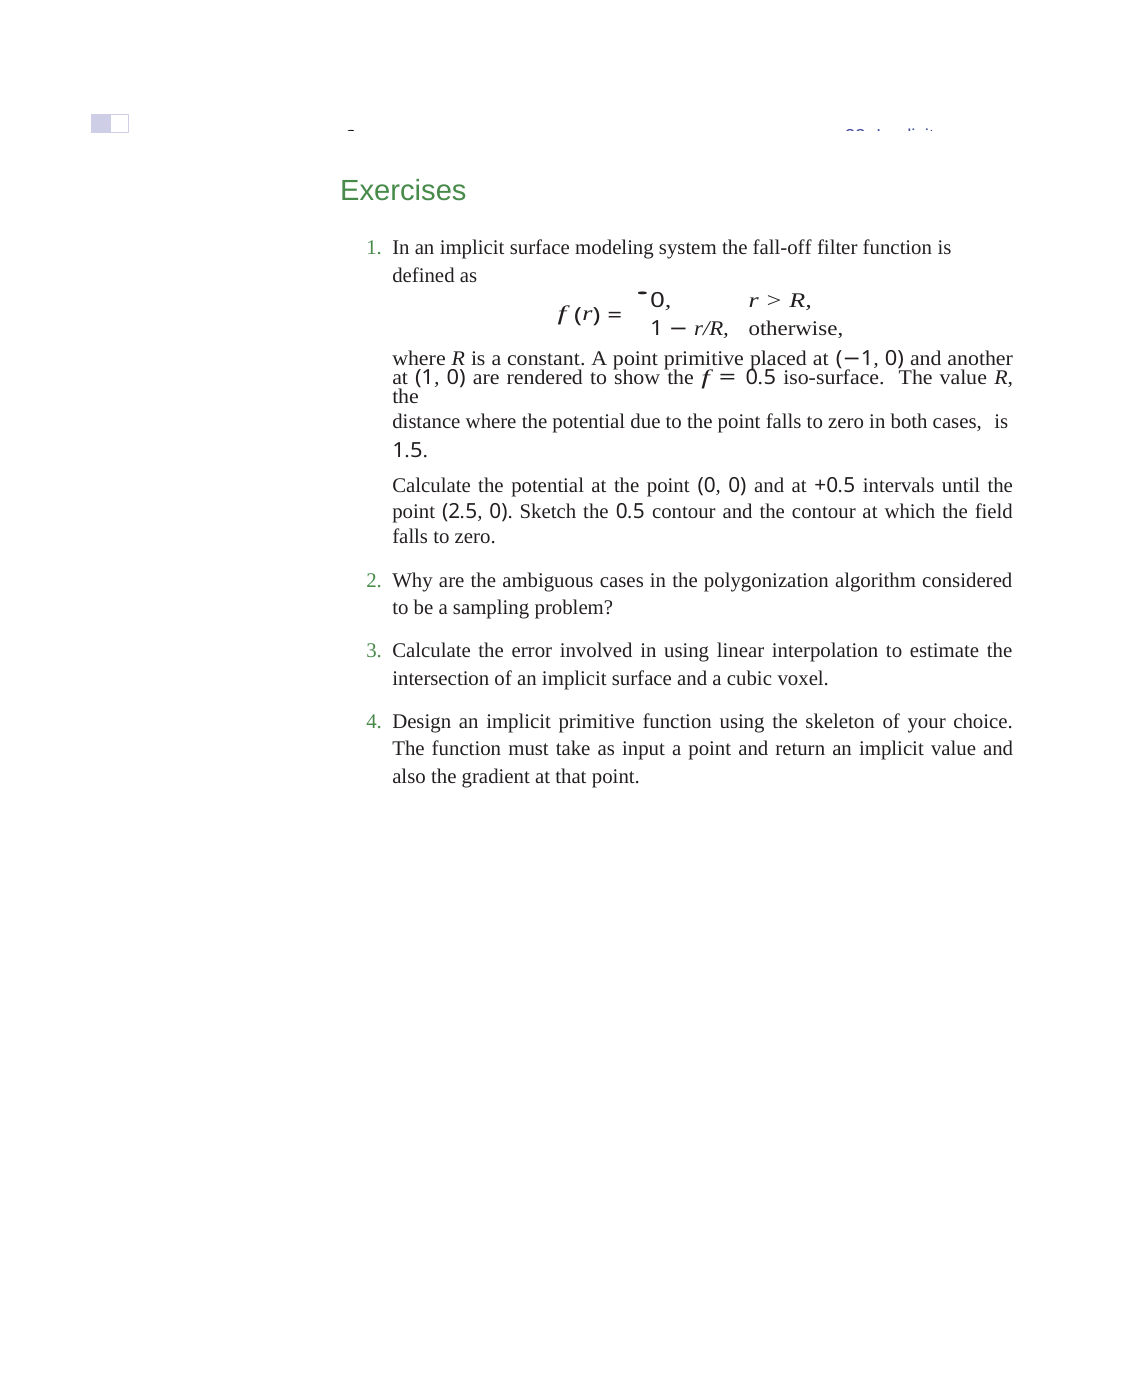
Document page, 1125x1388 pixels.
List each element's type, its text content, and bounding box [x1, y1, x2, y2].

list Design an implicit primitive function using the skeleton of your choice. The function must take as input a point and return an implicit value and also the gradient at that point. [366, 709, 1013, 788]
subtitle Exercises [340, 173, 1048, 207]
text where R is a constant. A point primitive placed at (−1, 0) and another at (1, 0) are rendered to show the f = 0.5 iso-surface. The value R, the [392, 349, 1013, 408]
list Why are the ambiguous cases in the polygonization algorithm considered to be a sampling problem? [366, 568, 1013, 619]
text 1 − r/R, otherwise, [650, 312, 1048, 342]
text 1.5. [392, 435, 1048, 463]
list In an implicit surface modeling system the fall-off filter function is defined as [366, 235, 1013, 287]
list Calculate the error involved in using linear interpolation to estimate the intersection of an implicit surface and a cubic voxel. [366, 638, 1013, 689]
text distance where the potential due to the point falls to zero in both cases, is [392, 409, 1048, 433]
text Calculate the potential at the point (0, 0) and at +0.5 intervals until the point (2.5, 0). Sketch the 0.5 contour and the contour at which the field falls to zero. [392, 471, 1013, 548]
text f (r) = 0, r > R, [557, 290, 1048, 312]
